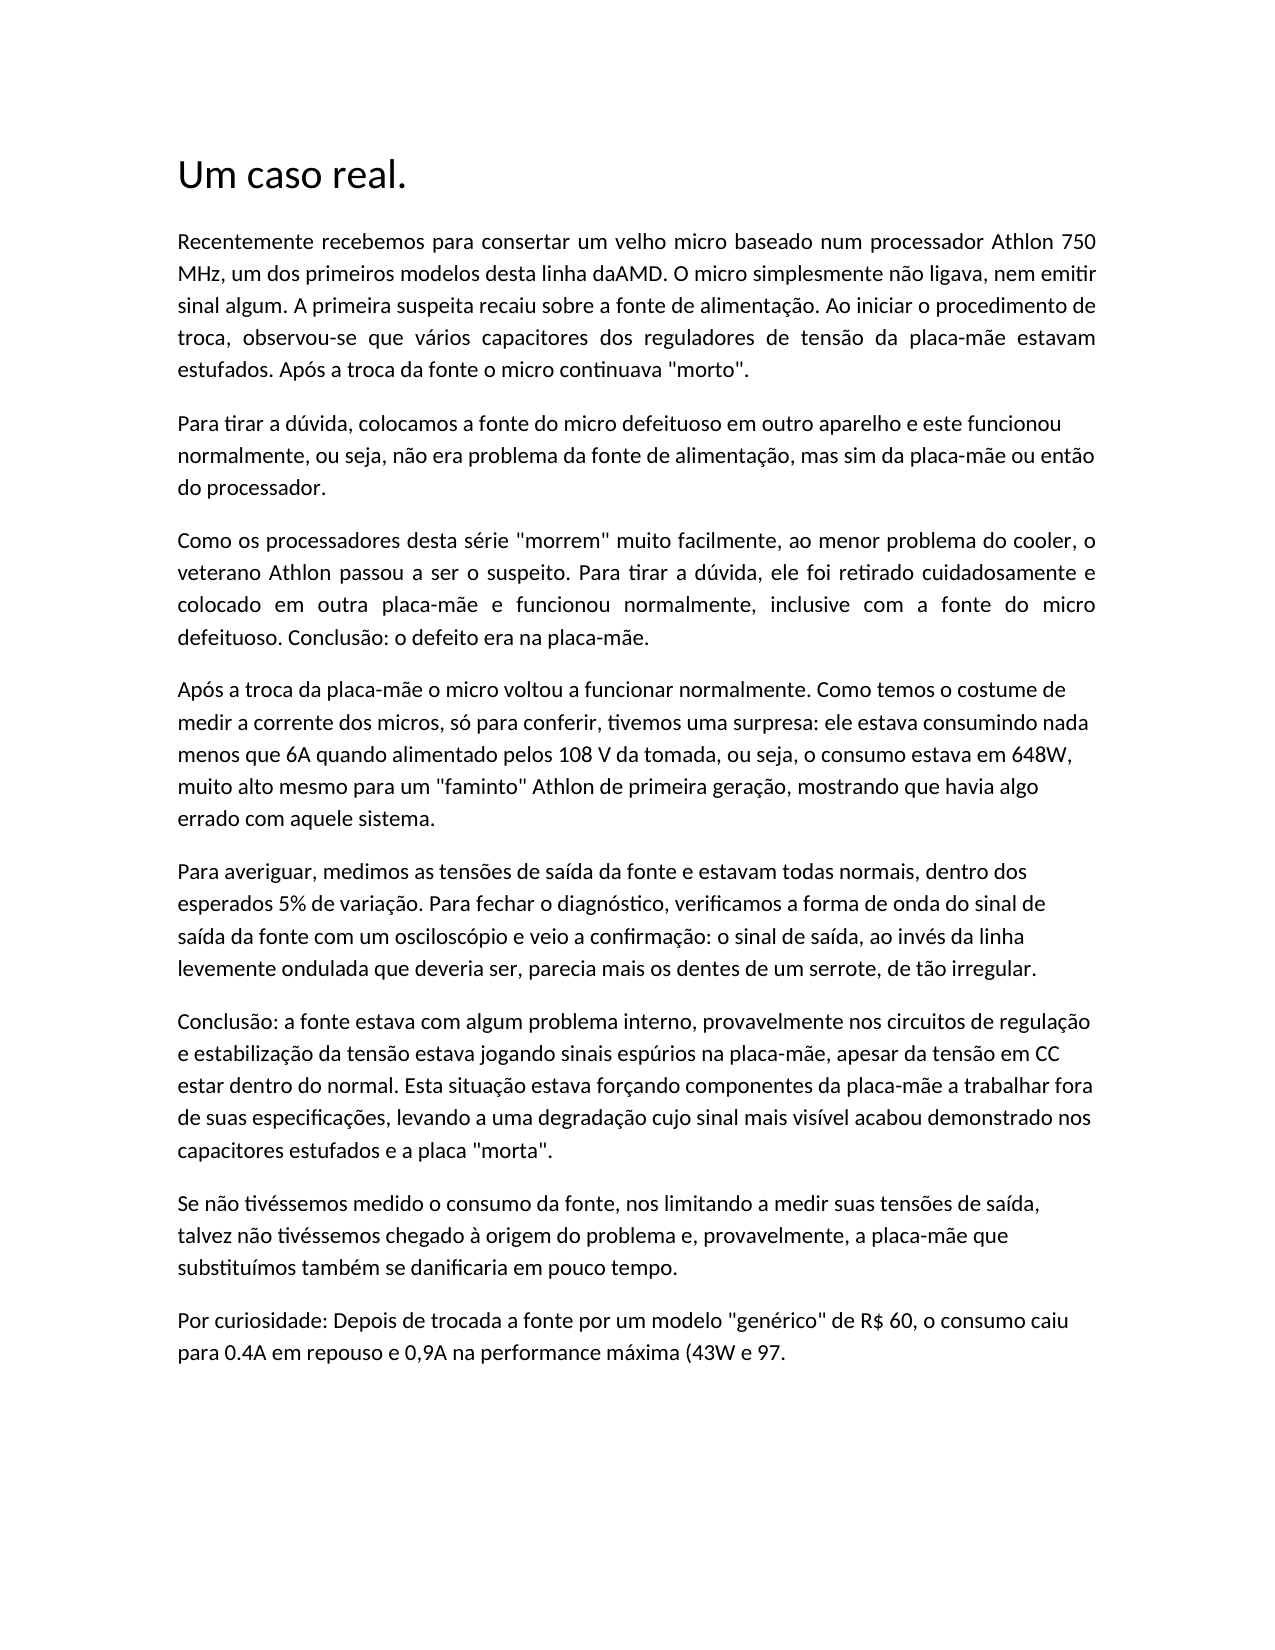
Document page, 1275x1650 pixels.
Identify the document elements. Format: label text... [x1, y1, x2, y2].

text Conclusão: a fonte estava com algum problema interno, provavelmente nos circuitos de regulação e estabilização da tensão estava jogando sinais espúrios na placa-mãe, apesar da tensão em CC estar dentro do normal. Esta situação estava forçando componentes da placa-mãe a trabalhar fora de suas especificações, levando a uma degradação cujo sinal mais visível acabou demonstrado nos capacitores estufados e a placa "morta". [177, 1007, 1098, 1164]
text Para tirar a dúvida, colocamos a fonte do micro defeituoso em outro aparelho e este funcionou normalmente, ou seja, não era problema da fonte de alimentação, mas sim da placa-mãe ou então do processador. [177, 409, 1098, 501]
text Se não tivéssemos medido o consumo da fonte, nos limitando a medir suas tensões de saída, talvez não tivéssemos chegado à origem do problema e, provavelmente, a placa-mãe que substituímos também se danificaria em pouco tempo. [177, 1189, 1098, 1281]
text Para averiguar, medimos as tensões de saída da fonte e estavam todas normais, dentro dos esperados 5% de variação. Para fechar o diagnóstico, verificamos a forma de onda do sinal de saída da fonte com um osciloscópio e veio a confirmação: o sinal de saída, ao invés da linha levemente ondulada que deveria ser, parecia mais os dentes de um serrote, de tão irregular. [177, 857, 1098, 982]
text Após a troca da placa-mãe o micro voltou a funcionar normalmente. Como temos o costume de medir a corrente dos micros, só para conferir, tivemos uma surpresa: ele estava consumindo nada menos que 6A quando alimentado pelos 108 V da tomada, ou seja, o consumo estava em 648W, muito alto mesmo para um "faminto" Athlon de primeira geração, mostrando que havia algo errado com aquele sistema. [177, 676, 1098, 832]
text Recentemente recebemos para consertar um velho micro baseado num processador Athlon 750 MHz, um dos primeiros modelos desta linha daAMD. O micro simplesmente não ligava, nem emitir sinal algum. A primeira suspeita recaiu sobre a fonte de alimentação. Ao iniciar o procedimento de troca, observou-se que vários capacitores dos reguladores de tensão da placa-mãe estavam estufados. Após a troca da fonte o micro continuava "morto". [177, 227, 1098, 384]
text Por curiosidade: Depois de trocada a fonte por um modelo "genérico" de R$ 60, o consumo caiu para 0.4A em repouso e 0,9A na performance máxima (43W e 97. [177, 1306, 1098, 1366]
text Como os processadores desta série "morrem" muito facilmente, ao menor problema do cooler, o veterano Athlon passou a ser o suspeito. Para tirar a dúvida, ele foi retirado cuidadosamente e colocado em outra placa-mãe e funcionou normalmente, inclusive com a fonte do micro defeituoso. Conclusão: o defeito era na placa-mãe. [177, 526, 1098, 651]
text Um caso real. [177, 148, 1098, 198]
